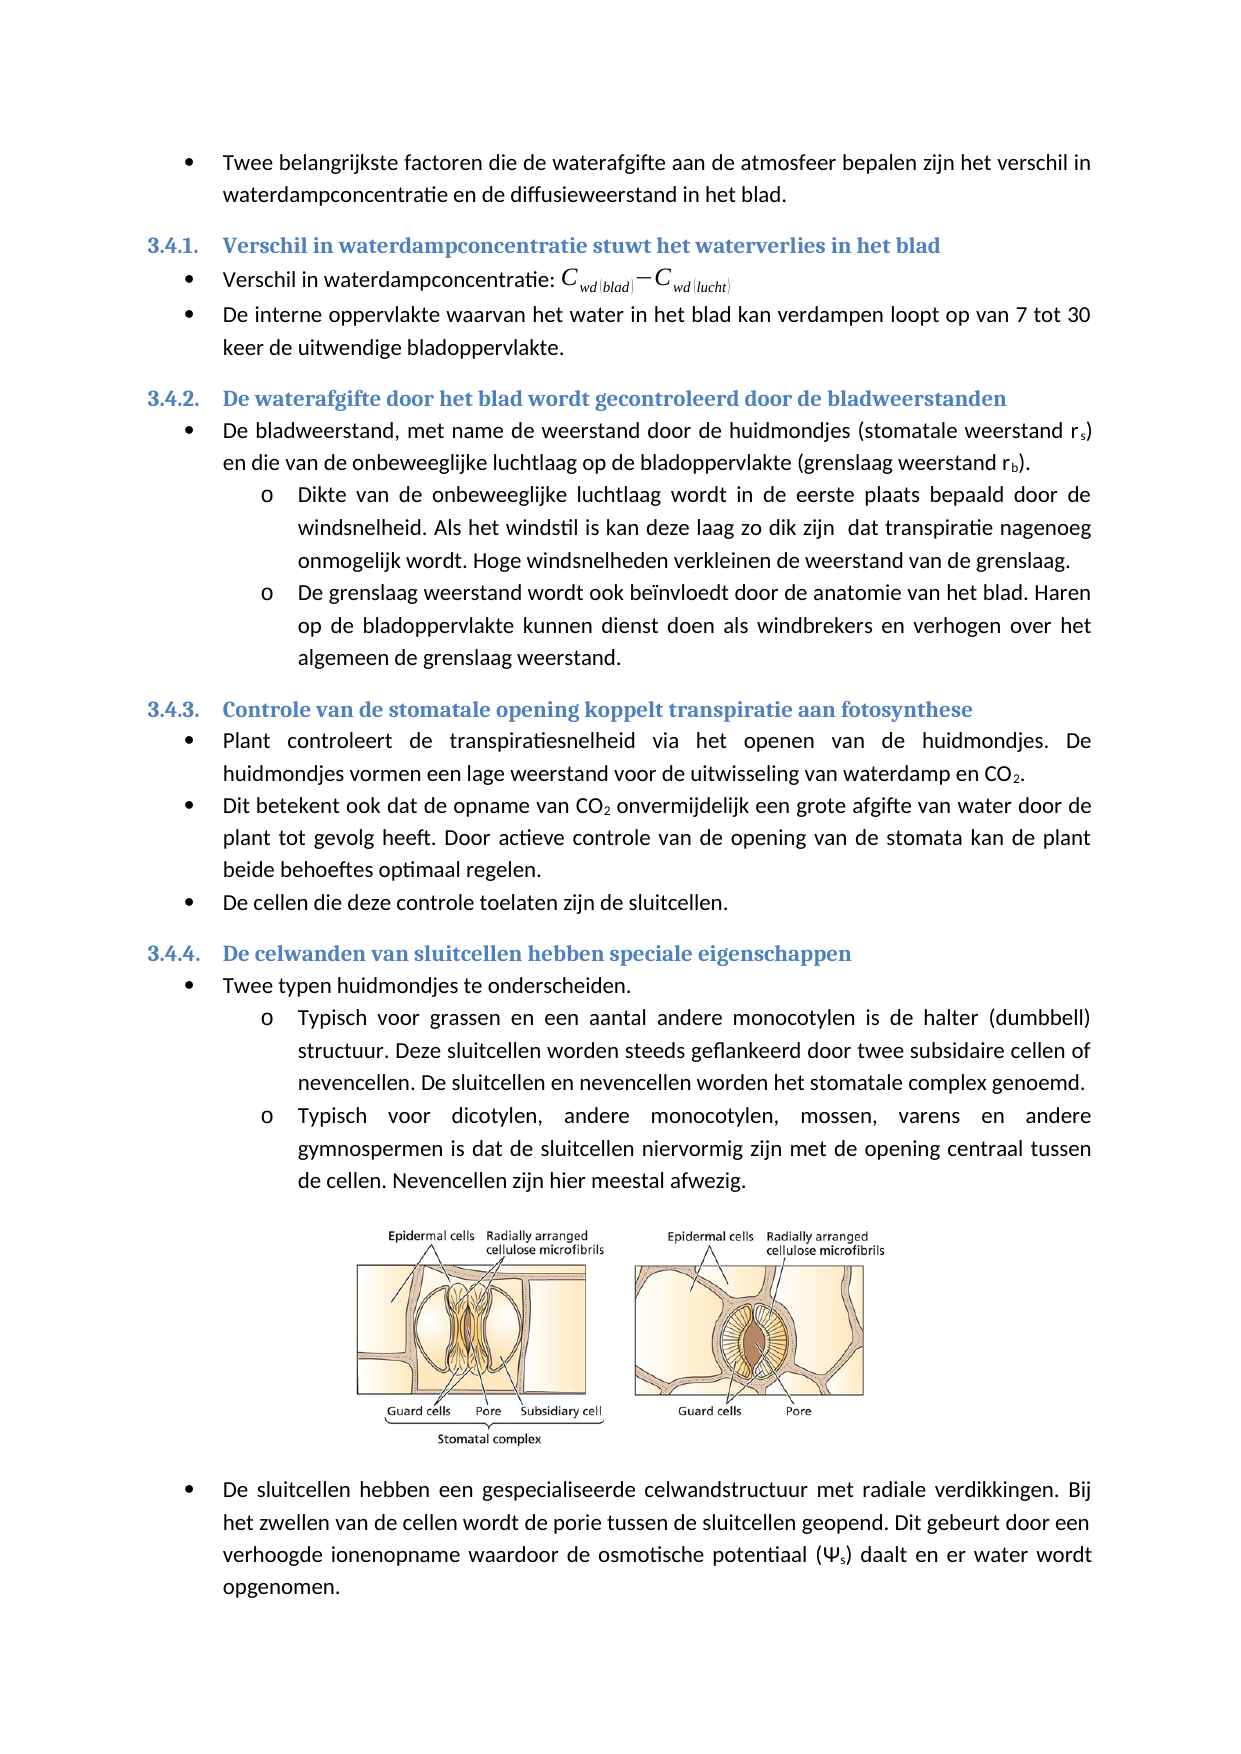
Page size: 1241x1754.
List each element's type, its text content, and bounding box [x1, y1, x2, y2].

list Twee typen huidmondjes te onderscheiden. [185, 971, 1093, 999]
list Typisch voor dicotylen, andere monocotylen, mossen, varens en andere gymnospermen is dat de sluitcellen niervormig zijn met de opening centraal tussen de cellen. Nevencellen zijn hier meestal afwezig. [260, 1101, 1093, 1194]
list Verschil in waterdampconcentratie: [185, 263, 1093, 296]
list De cellen die deze controle toelaten zijn de sluitcellen. [185, 888, 1093, 916]
list Dit betekent ook dat de opname van CO2 onvermijdelijk een grote afgifte van water door de plant tot gevolg heeft. Door actieve controle van de opening van de stomata kan de plant beide behoeftes optimaal regelen. [185, 791, 1093, 883]
picture [352, 1219, 888, 1451]
subtitle De waterafgifte door het blad wordt gecontroleerd door de bladweerstanden [148, 386, 1093, 412]
list Typisch voor grassen en een aantal andere monocotylen is de halter (dumbbell) structuur. Deze sluitcellen worden steeds geflankeerd door twee subsidaire cellen of nevencellen. De sluitcellen en nevencellen worden het stomatale complex genoemd. [260, 1003, 1093, 1097]
subtitle De celwanden van sluitcellen hebben speciale eigenschappen [148, 941, 1093, 967]
list Plant controleert de transpiratiesnelheid via het openen van de huidmondjes. De huidmondjes vormen een lage weerstand voor de uitwisseling van waterdamp en CO2. [185, 727, 1093, 787]
subtitle Verschil in waterdampconcentratie stuwt het waterverlies in het blad [148, 233, 1093, 259]
list Dikte van de onbeweeglijke luchtlaag wordt in de eerste plaats bepaald door de windsnelheid. Als het windstil is kan deze laag zo dik zijn dat transpiratie nagenoeg onmogelijk wordt. Hoge windsnelheden verkleinen de weerstand van de grenslaag. [260, 480, 1093, 574]
list De grenslaag weerstand wordt ook beïnvloedt door de anatomie van het blad. Haren op de bladoppervlakte kunnen dienst doen als windbrekers en verhogen over het algemeen de grenslaag weerstand. [260, 578, 1093, 671]
list De interne oppervlakte waarvan het water in het blad kan verdampen loopt op van 7 tot 30 keer de uitwendige bladoppervlakte. [185, 300, 1093, 361]
list De bladweerstand, met name de weerstand door de huidmondjes (stomatale weerstand rs) en die van de onbeweeglijke luchtlaag op de bladoppervlakte (grenslaag weerstand rb). [185, 416, 1093, 476]
list De sluitcellen hebben een gespecialiseerde celwandstructuur met radiale verdikkingen. Bij het zwellen van de cellen wordt de porie tussen de sluitcellen geopend. Dit gebeurt door een verhoogde ionenopname waardoor de osmotische potentiaal (Ψs) daalt en er water wordt opgenomen. [185, 1476, 1093, 1600]
subtitle Controle van de stomatale opening koppelt transpiratie aan fotosynthese [148, 696, 1093, 723]
list Twee belangrijkste factoren die de waterafgifte aan de atmosfeer bepalen zijn het verschil in waterdampconcentratie en de diffusieweerstand in het blad. [185, 148, 1093, 208]
